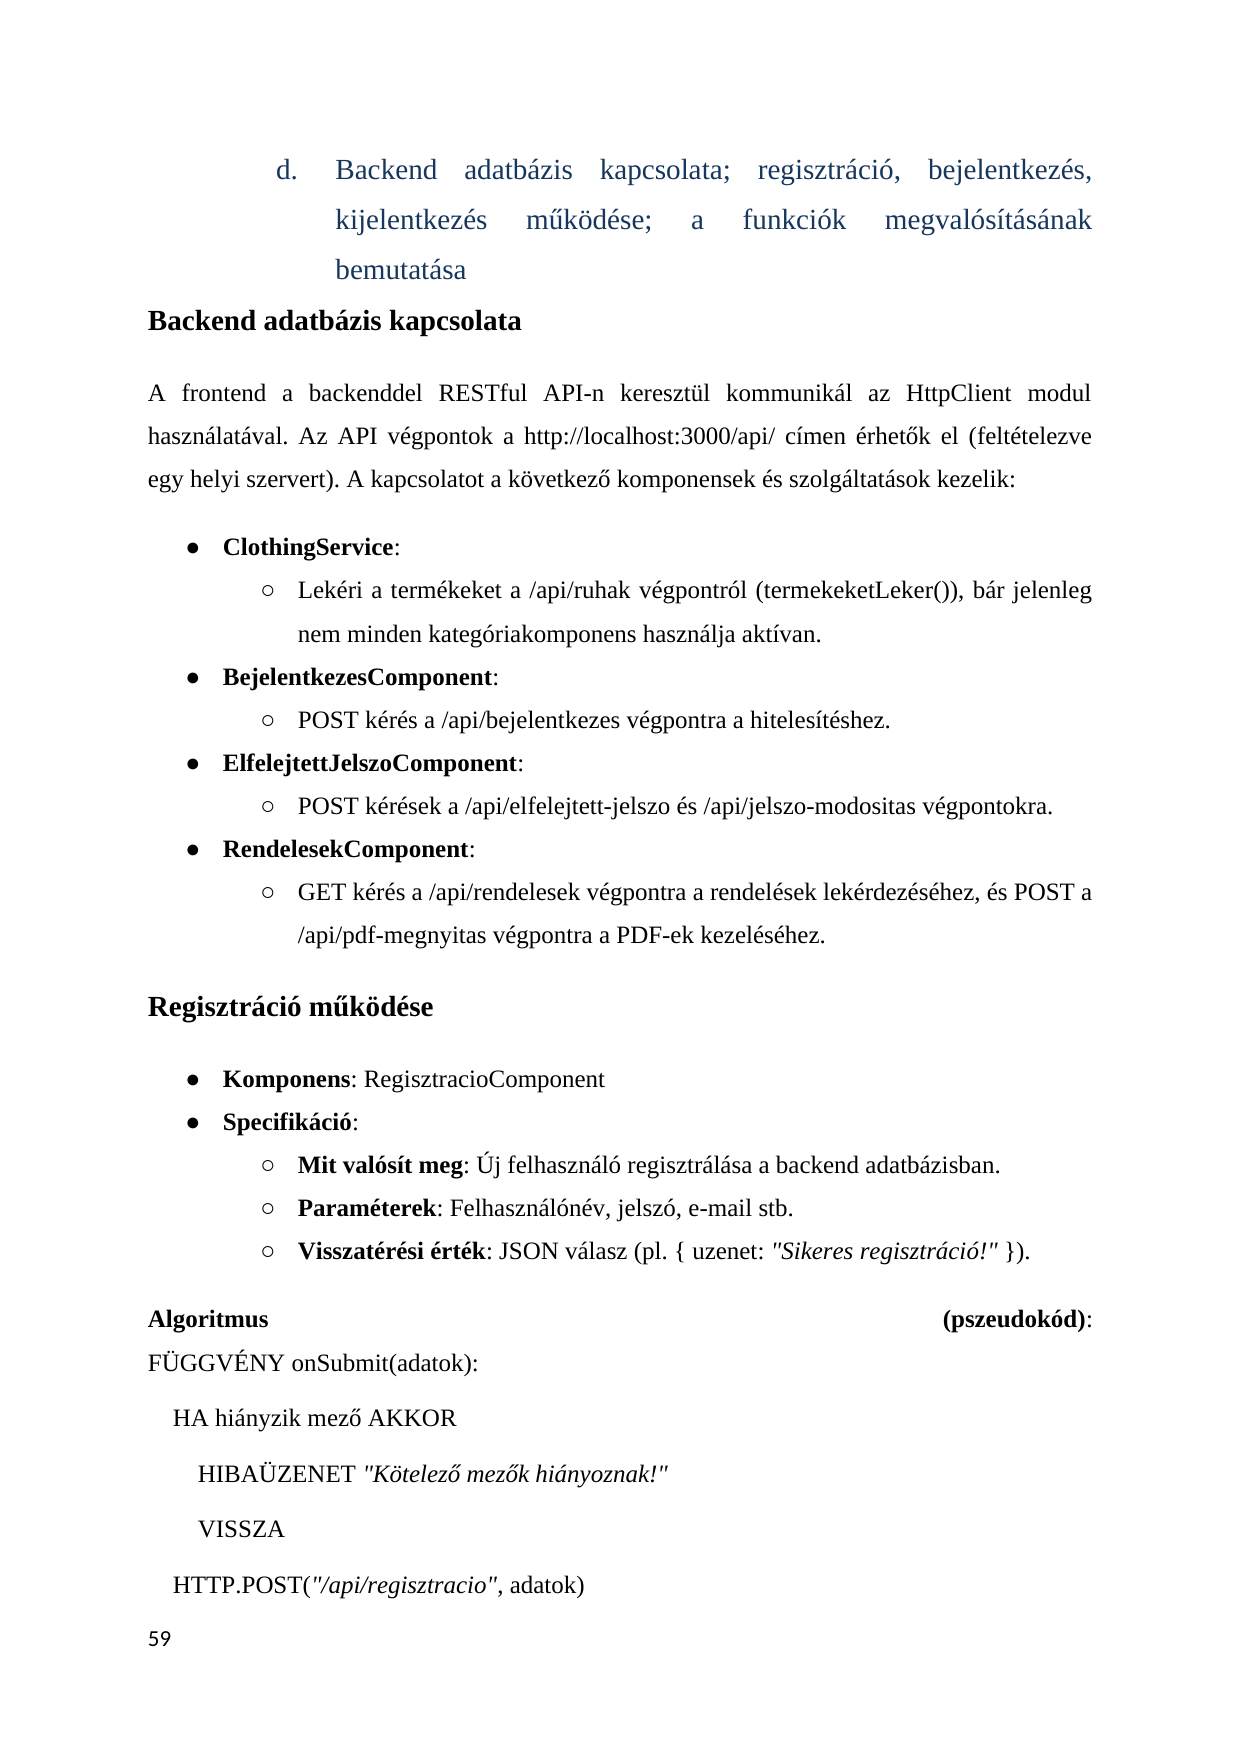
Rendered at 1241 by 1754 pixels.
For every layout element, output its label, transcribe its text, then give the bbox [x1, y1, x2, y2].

list Lekéri a termékeket a /api/ruhak végpontról (termekeketLeker()), bár jelenleg nem minden kategóriakomponens használja aktívan. [260, 576, 1093, 647]
list ElfelejtettJelszoComponent: [185, 748, 1093, 777]
list Komponens: RegisztracioComponent [185, 1064, 1093, 1093]
list Mit valósít meg: Új felhasználó regisztrálása a backend adatbázisban. [260, 1150, 1093, 1179]
text HTTP.POST("/api/regisztracio", adatok) [148, 1570, 1093, 1599]
list RendelesekComponent: [185, 834, 1093, 863]
list Paraméterek: Felhasználónév, jelszó, e-mail stb. [260, 1193, 1093, 1222]
subtitle Backend adatbázis kapcsolata; regisztráció, bejelentkezés, kijelentkezés működése; a funkciók megvalósításának bemutatása [298, 152, 1093, 286]
list Visszatérési érték: JSON válasz (pl. { uzenet: "Sikeres regisztráció!" }). [260, 1236, 1093, 1265]
list GET kérés a /api/rendelesek végpontra a rendelések lekérdezéséhez, és POST a /api/pdf-megnyitas végpontra a PDF-ek kezeléséhez. [260, 877, 1093, 949]
text A frontend a backenddel RESTful API-n keresztül kommunikál az HttpClient modul használatával. Az API végpontok a http://localhost:3000/api/ címen érhetők el (feltételezve egy helyi szervert). A kapcsolatot a következő komponensek és szolgáltatások kezelik: [148, 378, 1093, 493]
list ClothingService: [185, 532, 1093, 561]
text Algoritmus (pszeudokód): FÜGGVÉNY onSubmit(adatok): [148, 1304, 1093, 1376]
text Regisztráció működése [148, 989, 1093, 1022]
text VISSZA [148, 1514, 1093, 1543]
list Specifikáció: [185, 1107, 1093, 1136]
text HIBAÜZENET "Kötelező mezők hiányoznak!" [148, 1459, 1093, 1488]
list POST kérések a /api/elfelejtett-jelszo és /api/jelszo-modositas végpontokra. [260, 791, 1093, 820]
text Backend adatbázis kapcsolata [148, 303, 1093, 336]
text HA hiányzik mező AKKOR [148, 1403, 1093, 1432]
list POST kérés a /api/bejelentkezes végpontra a hitelesítéshez. [260, 705, 1093, 734]
list BejelentkezesComponent: [185, 662, 1093, 691]
